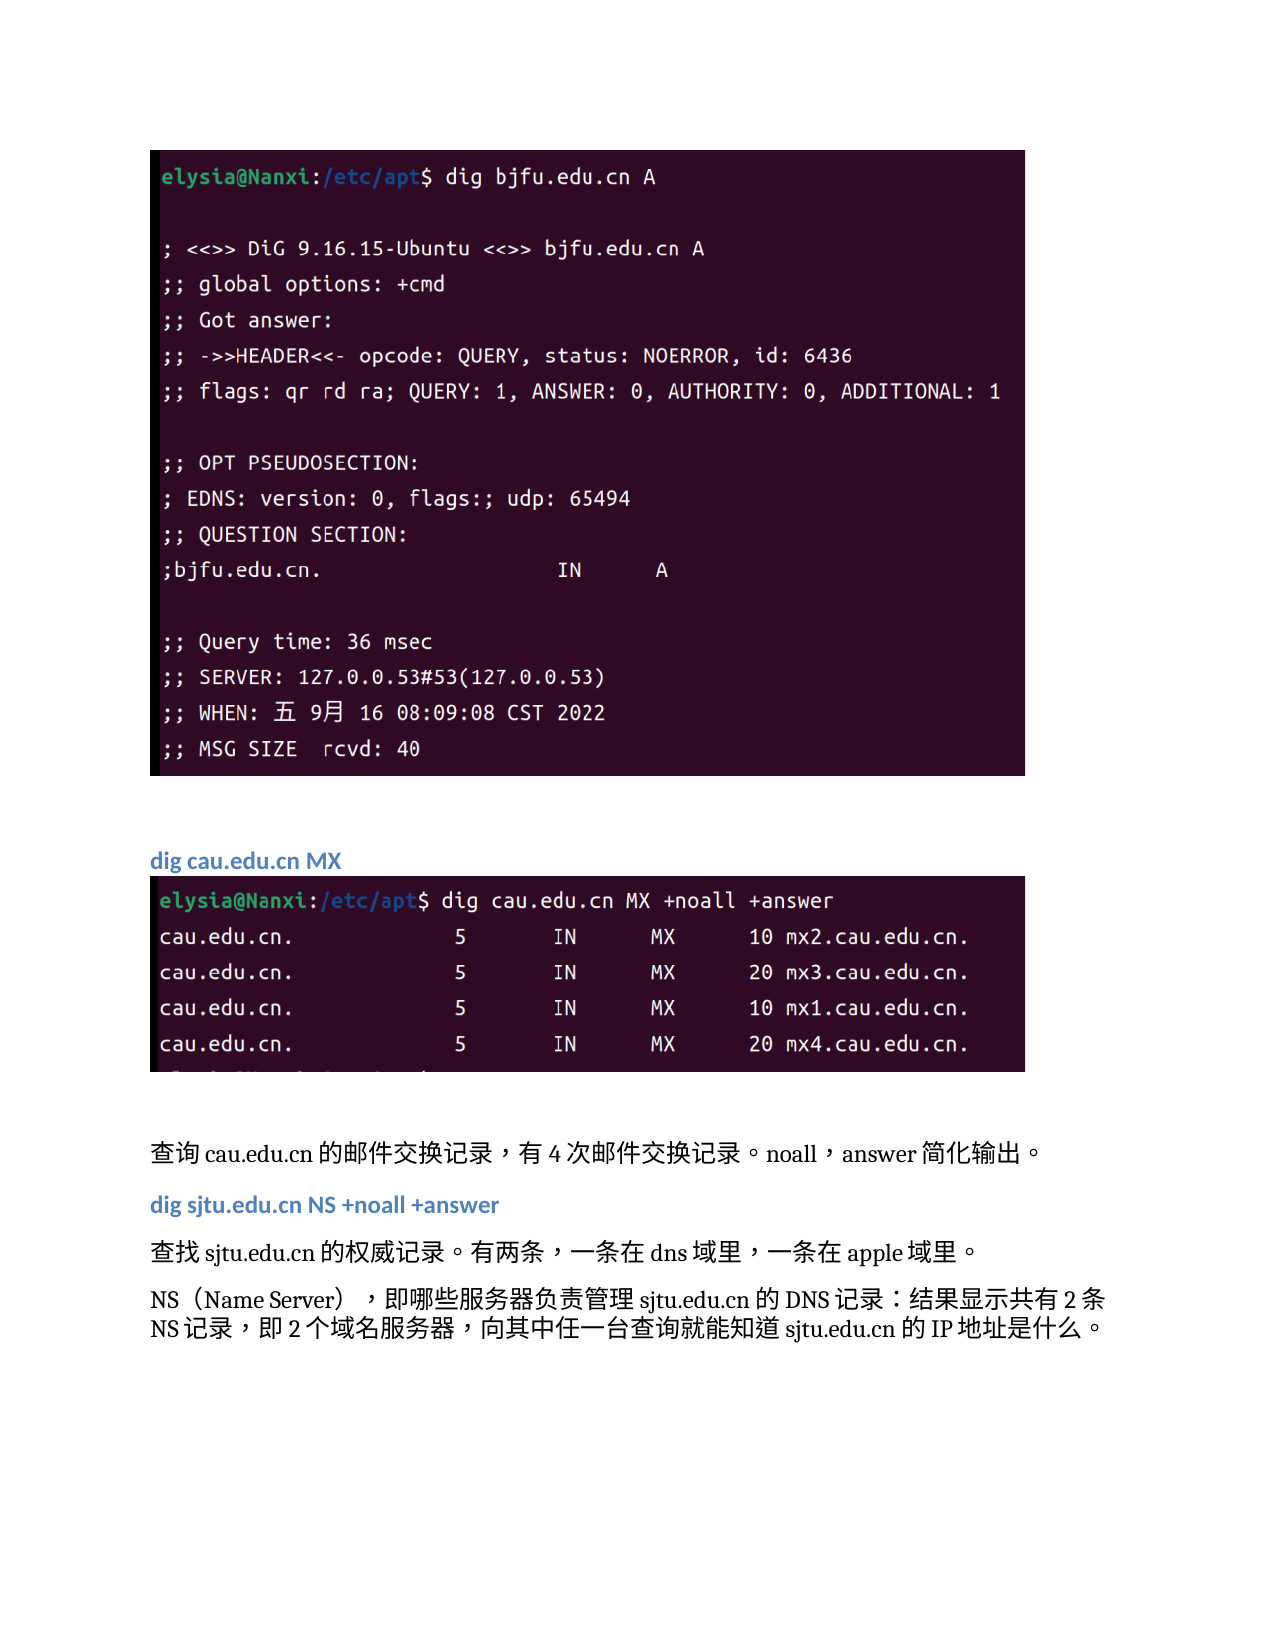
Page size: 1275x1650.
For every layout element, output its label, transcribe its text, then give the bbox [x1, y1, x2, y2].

text NS（Name Server），即哪些服务器负责管理sjtu.edu.cn的DNS记录：结果显示共有2条NS记录，即2个域名服务器，向其中任一台查询就能知道sjtu.edu.cn的IP地址是什么。 [150, 1286, 1125, 1344]
subtitle dig cau.edu.cn MX [150, 846, 1125, 876]
text 查找sjtu.edu.cn的权威记录。有两条，一条在dns域里，一条在apple域里。 [150, 1239, 1125, 1267]
text 查询cau.edu.cn的邮件交换记录，有4次邮件交换记录。noall，answer简化输出。 [150, 1140, 1125, 1168]
picture [150, 876, 1025, 1072]
picture [150, 150, 1025, 776]
subtitle dig sjtu.edu.cn NS +noall +answer [150, 1189, 1125, 1220]
